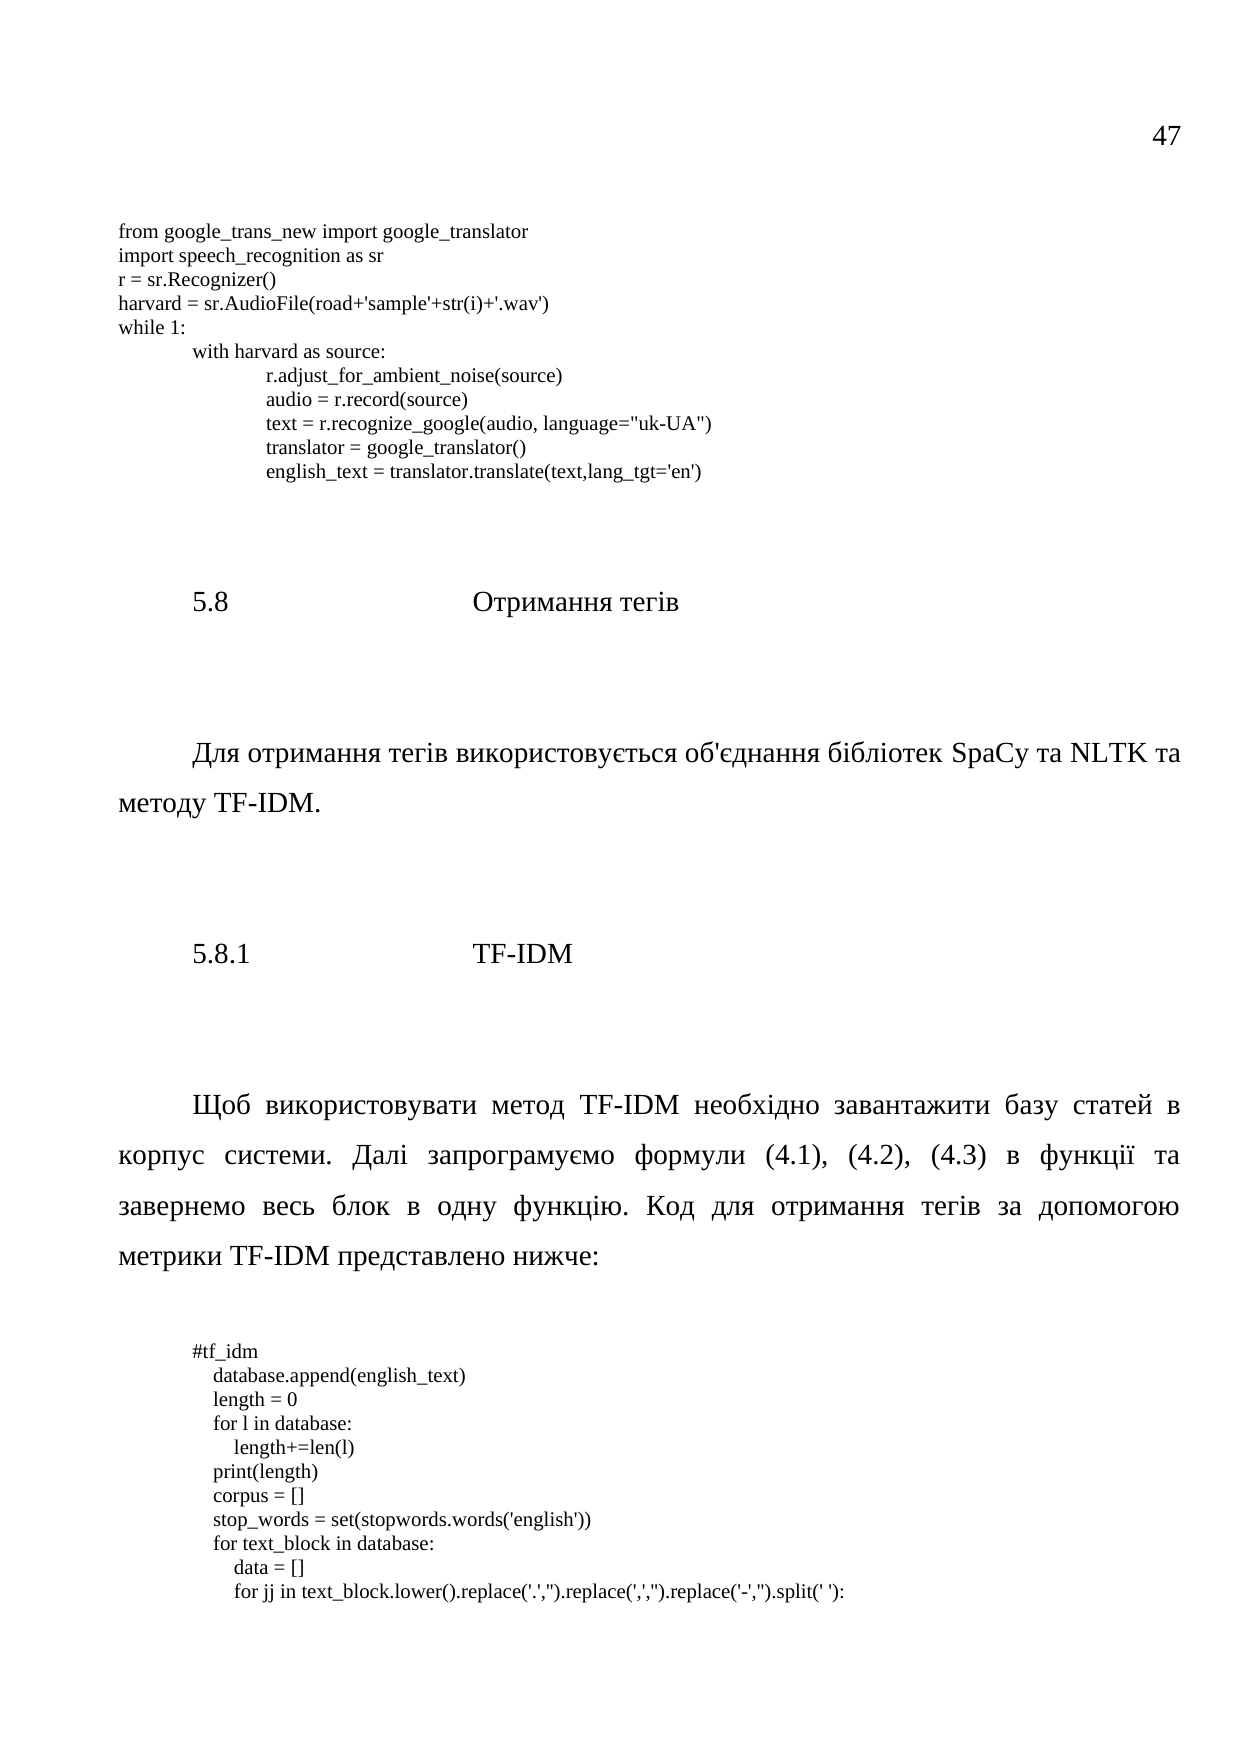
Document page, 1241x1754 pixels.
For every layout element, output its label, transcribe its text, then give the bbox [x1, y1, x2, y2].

text length = 0 [118, 1387, 1181, 1411]
text audio = r.record(source) [118, 387, 1181, 411]
text length+=len(l) [118, 1435, 1181, 1459]
text database.append(english_text) [118, 1363, 1181, 1387]
text harvard = sr.AudioFile(road+'sample'+str(i)+'.wav') [118, 291, 1181, 315]
text while 1: [118, 315, 1181, 339]
text for l in database: [118, 1411, 1181, 1435]
text r = sr.Recognizer() [118, 267, 1181, 291]
text import speech_recognition as sr [118, 243, 1181, 267]
subtitle TF-IDM [118, 936, 1181, 970]
subtitle Отримання тегів [192, 584, 1181, 617]
text Щоб використовувати метод TF-IDM необхідно завантажити базу статей в корпус системи. Далі запрограмуємо формули (4.1), (4.2), (4.3) в функції та завернемо весь блок в одну функцію. Код для отримання тегів за допомогою метрики TF-IDM представлено нижче: [118, 1087, 1181, 1272]
text for text_block in database: [118, 1531, 1181, 1555]
text for jj in text_block.lower().replace('.','').replace(',','').replace('-','').split(' '): [118, 1579, 1181, 1603]
text r.adjust_for_ambient_noise(source) [192, 363, 1181, 387]
text Для отримання тегів використовується об'єднання бібліотек SpaCy та NLTK та методу TF-IDM. [118, 735, 1181, 819]
text print(length) [118, 1459, 1181, 1483]
text #tf_idm [118, 1339, 1181, 1363]
text translator = google_translator() [192, 435, 1181, 459]
text from google_trans_new import google_translator [118, 219, 1181, 243]
text data = [] [118, 1555, 1181, 1579]
text with harvard as source: [118, 339, 1181, 363]
text stop_words = set(stopwords.words('english')) [118, 1507, 1181, 1531]
text text = r.recognize_google(audio, language="uk-UA") [118, 411, 1181, 435]
text english_text = translator.translate(text,lang_tgt='en') [118, 459, 1181, 483]
text corpus = [] [118, 1483, 1181, 1507]
